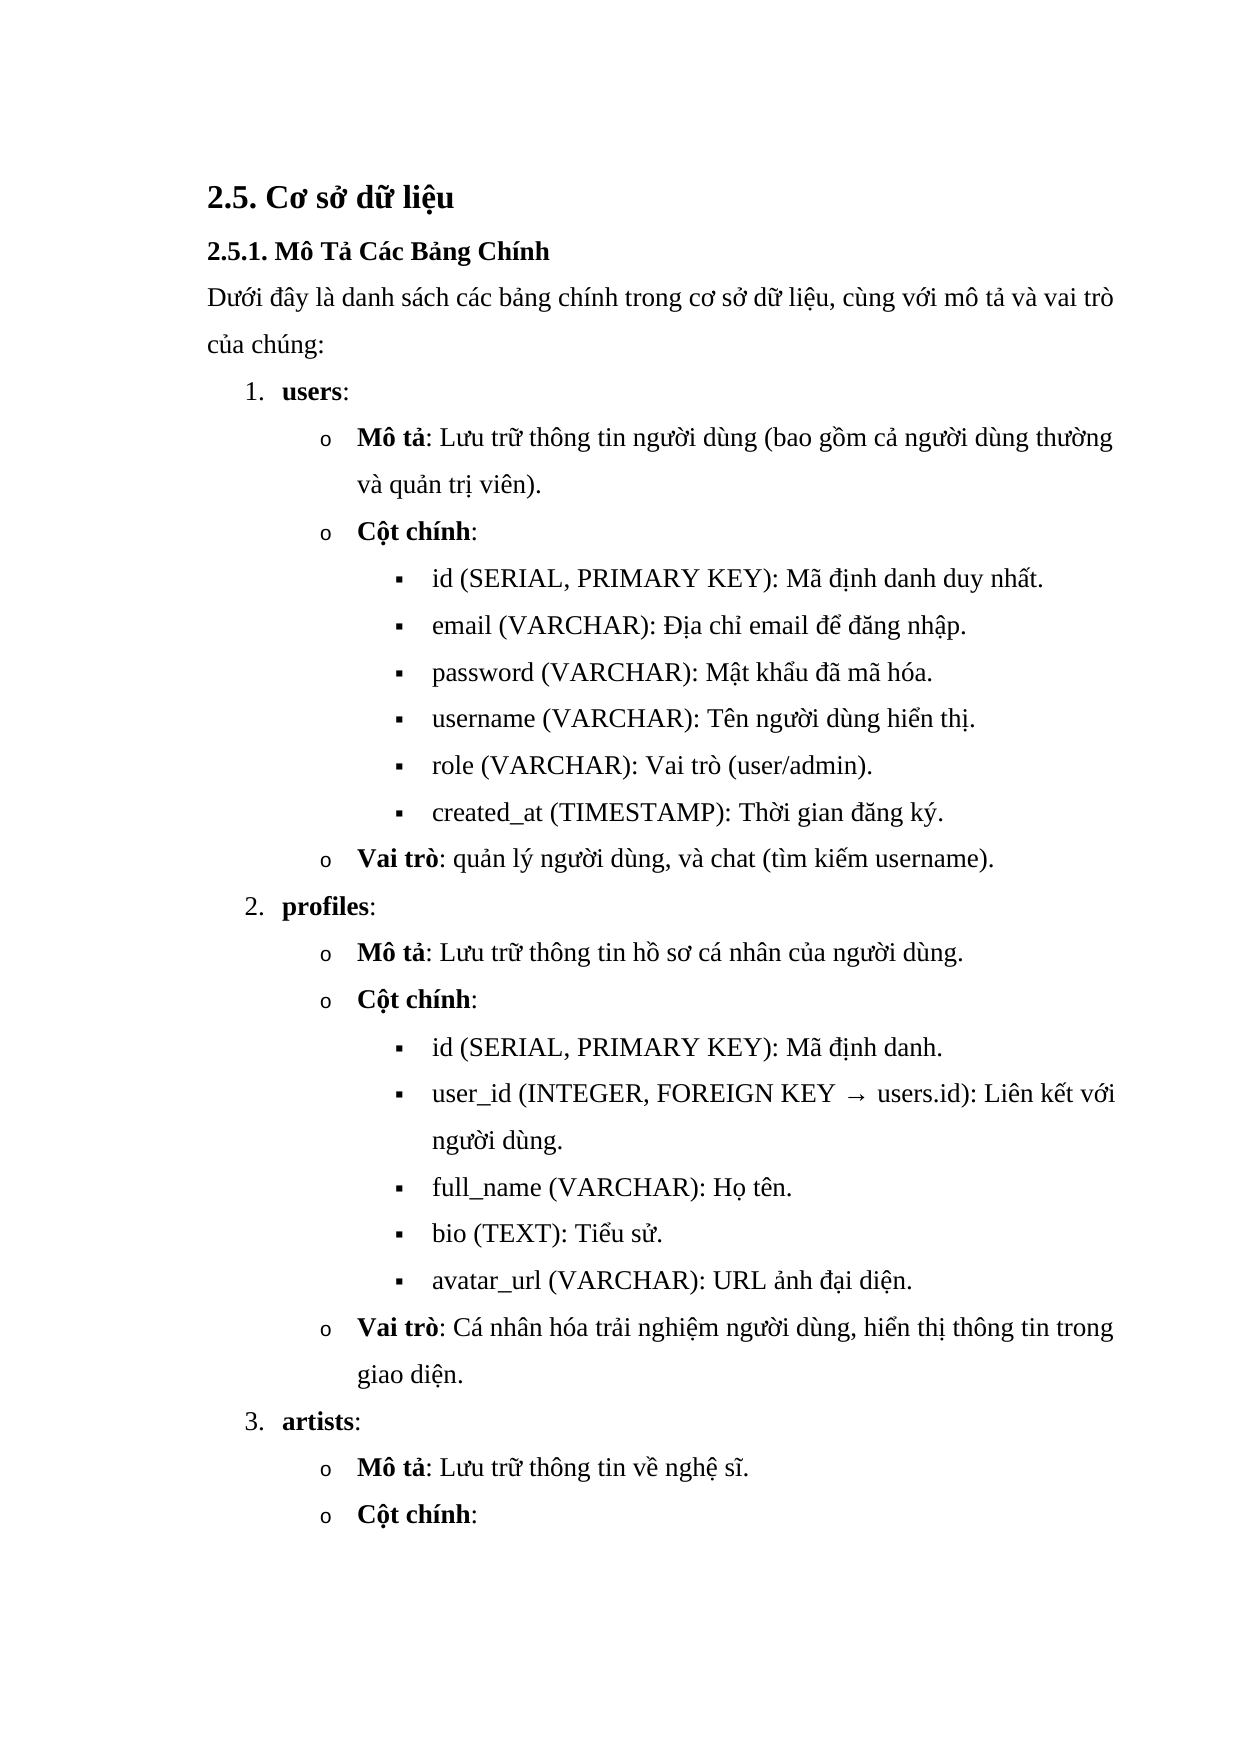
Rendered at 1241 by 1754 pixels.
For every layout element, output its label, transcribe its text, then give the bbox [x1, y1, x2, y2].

list users: [244, 375, 1122, 406]
list user_id (INTEGER, FOREIGN KEY → users.id): Liên kết với người dùng. [394, 1078, 1122, 1155]
list Cột chính: [319, 984, 1122, 1015]
list username (VARCHAR): Tên người dùng hiển thị. [394, 702, 1122, 733]
list Mô tả: Lưu trữ thông tin hồ sơ cá nhân của người dùng. [319, 936, 1122, 968]
list created_at (TIMESTAMP): Thời gian đăng ký. [394, 796, 1122, 827]
list email (VARCHAR): Địa chỉ email để đăng nhập. [394, 609, 1122, 640]
list id (SERIAL, PRIMARY KEY): Mã định danh duy nhất. [394, 562, 1122, 593]
list Mô tả: Lưu trữ thông tin người dùng (bao gồm cả người dùng thường và quản trị viên). [319, 421, 1122, 499]
list Cột chính: [319, 1499, 1122, 1530]
list Vai trò: quản lý người dùng, và chat (tìm kiếm username). [319, 842, 1122, 874]
list role (VARCHAR): Vai trò (user/admin). [394, 749, 1122, 780]
list artists: [244, 1405, 1122, 1436]
list Mô tả: Lưu trữ thông tin về nghệ sĩ. [319, 1451, 1122, 1483]
list Cột chính: [319, 515, 1122, 547]
list profiles: [244, 890, 1122, 921]
list bio (TEXT): Tiểu sử. [394, 1218, 1122, 1249]
list Vai trò: Cá nhân hóa trải nghiệm người dùng, hiển thị thông tin trong giao diện. [319, 1311, 1122, 1389]
subtitle 2.5. Cơ sở dữ liệu [207, 177, 1122, 216]
list id (SERIAL, PRIMARY KEY): Mã định danh. [394, 1031, 1122, 1062]
list full_name (VARCHAR): Họ tên. [394, 1171, 1122, 1202]
subtitle 2.5.1. Mô Tả Các Bảng Chính [207, 235, 1122, 266]
text Dưới đây là danh sách các bảng chính trong cơ sở dữ liệu, cùng với mô tả và vai trò của chúng: [207, 281, 1122, 359]
list avatar_url (VARCHAR): URL ảnh đại diện. [394, 1264, 1122, 1295]
list password (VARCHAR): Mật khẩu đã mã hóa. [394, 656, 1122, 687]
